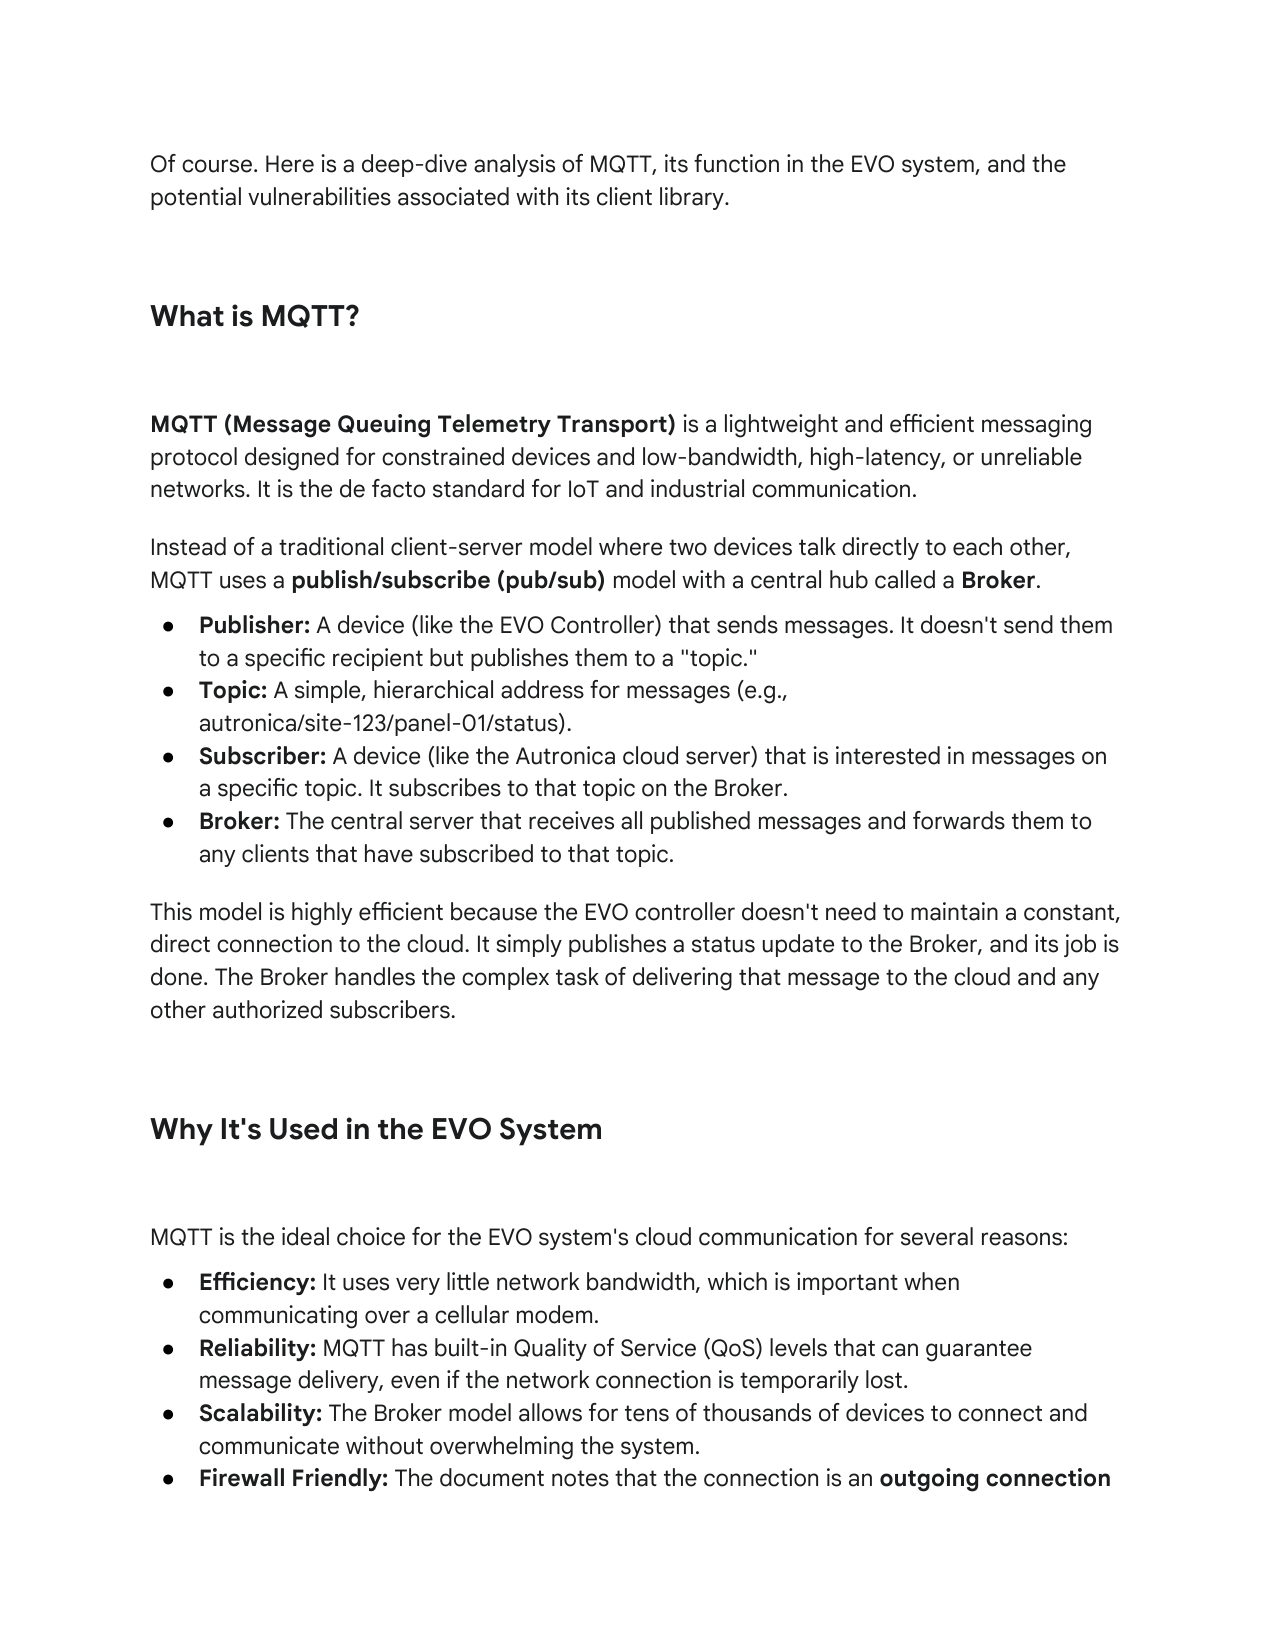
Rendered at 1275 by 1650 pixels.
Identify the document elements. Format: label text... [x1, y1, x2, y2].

text Of course. Here is a deep-dive analysis of MQTT, its function in the EVO system, and the potential vulnerabilities associated with its client library. [150, 150, 1125, 211]
text Instead of a traditional client-server model where two devices talk directly to each other, MQTT uses a publish/subscribe (pub/sub) model with a central hub called a Broker. [150, 533, 1125, 594]
list Topic: A simple, hierarchical address for messages (e.g., autronica/site-123/panel-01/status). [161, 676, 1125, 738]
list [161, 1464, 1125, 1493]
subtitle Why It's Used in the EVO System [150, 1111, 1125, 1148]
text MQTT is the ideal choice for the EVO system's cloud communication for several reasons: [150, 1223, 1125, 1252]
list Broker: The central server that receives all published messages and forwards them to any clients that have subscribed to that topic. [161, 807, 1125, 869]
subtitle What is MQTT? [150, 298, 1125, 335]
list Efficiency: It uses very little network bandwidth, which is important when communicating over a cellular modem. [161, 1268, 1125, 1330]
list Reliability: MQTT has built-in Quality of Service (QoS) levels that can guarantee message delivery, even if the network connection is temporarily lost. [161, 1334, 1125, 1395]
list Subscriber: A device (like the Autronica cloud server) that is interested in messages on a specific topic. It subscribes to that topic on the Broker. [161, 742, 1125, 803]
list Scalability: The Broker model allows for tens of thousands of devices to connect and communicate without overwhelming the system. [161, 1399, 1125, 1461]
text This model is highly efficient because the EVO controller doesn't need to maintain a constant, direct connection to the cloud. It simply publishes a status update to the Broker, and its job is done. The Broker handles the complex task of delivering that message to the cloud and any other authorized subscribers. [150, 898, 1125, 1024]
list Publisher: A device (like the EVO Controller) that sends messages. It doesn't send them to a specific recipient but publishes them to a "topic." [161, 611, 1125, 672]
text MQTT (Message Queuing Telemetry Transport) is a lightweight and efficient messaging protocol designed for constrained devices and low-bandwidth, high-latency, or unreliable networks. It is the de facto standard for IoT and industrial communication. [150, 410, 1125, 504]
